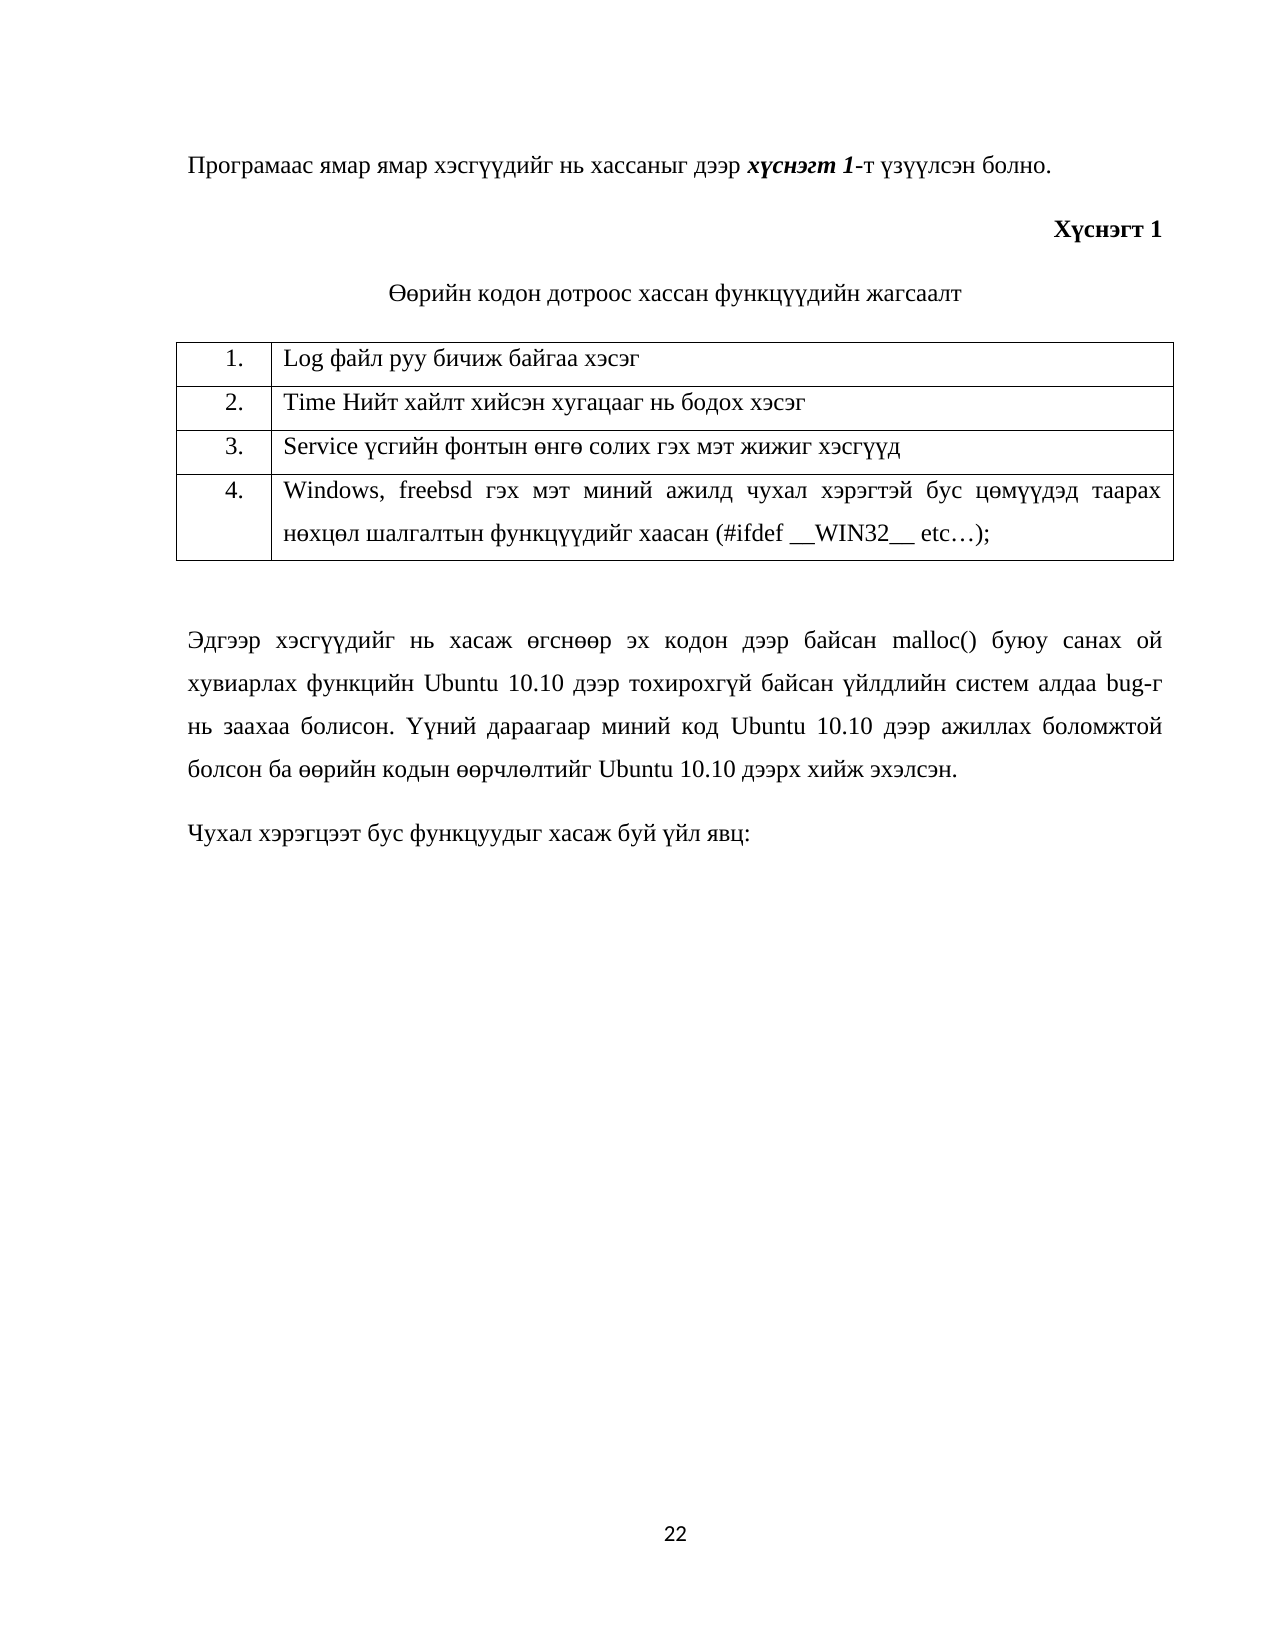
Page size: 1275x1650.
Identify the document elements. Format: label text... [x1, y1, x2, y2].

table_cell Windows, freebsd гэх мэт миний ажилд чухал хэрэгтэй бус цөмүүдэд таарах нөхцөл шалгалтын функцүүдийг хаасан (#ifdef __WIN32__ etc…); [272, 475, 1173, 560]
table_header Log файл руу бичиж байгаа хэсэг [272, 343, 1173, 386]
table_cell [177, 387, 271, 430]
text Хүснэгт 1 [187, 214, 1162, 243]
text Чухал хэрэгцээт бус функцуудыг хасаж буй үйл явц: [187, 818, 1162, 847]
text Програмаас ямар ямар хэсгүүдийг нь хассаныг дээр хүснэгт 1-т үзүүлсэн болно. [187, 150, 1162, 179]
table_cell Time Нийт хайлт хийсэн хугацааг нь бодох хэсэг [272, 387, 1173, 430]
table_cell [177, 431, 271, 474]
text Өөрийн кодон дотроос хассан функцүүдийн жагсаалт [187, 278, 1162, 307]
table_header [177, 343, 271, 386]
table_cell [177, 475, 271, 560]
table_cell Service үсгийн фонтын өнгө солих гэх мэт жижиг хэсгүүд [272, 431, 1173, 474]
text Эдгээр хэсгүүдийг нь хасаж өгснөөр эх кодон дээр байсан malloc() буюу санах ой хувиарлах функцийн Ubuntu 10.10 дээр тохирохгүй байсан үйлдлийн систем алдаа bug-г нь заахаа болисон. Үүний дараагаар миний код Ubuntu 10.10 дээр ажиллах боломжтой болсон ба өөрийн кодын өөрчлөлтийг Ubuntu 10.10 дээрх хийж эхэлсэн. [187, 625, 1162, 783]
